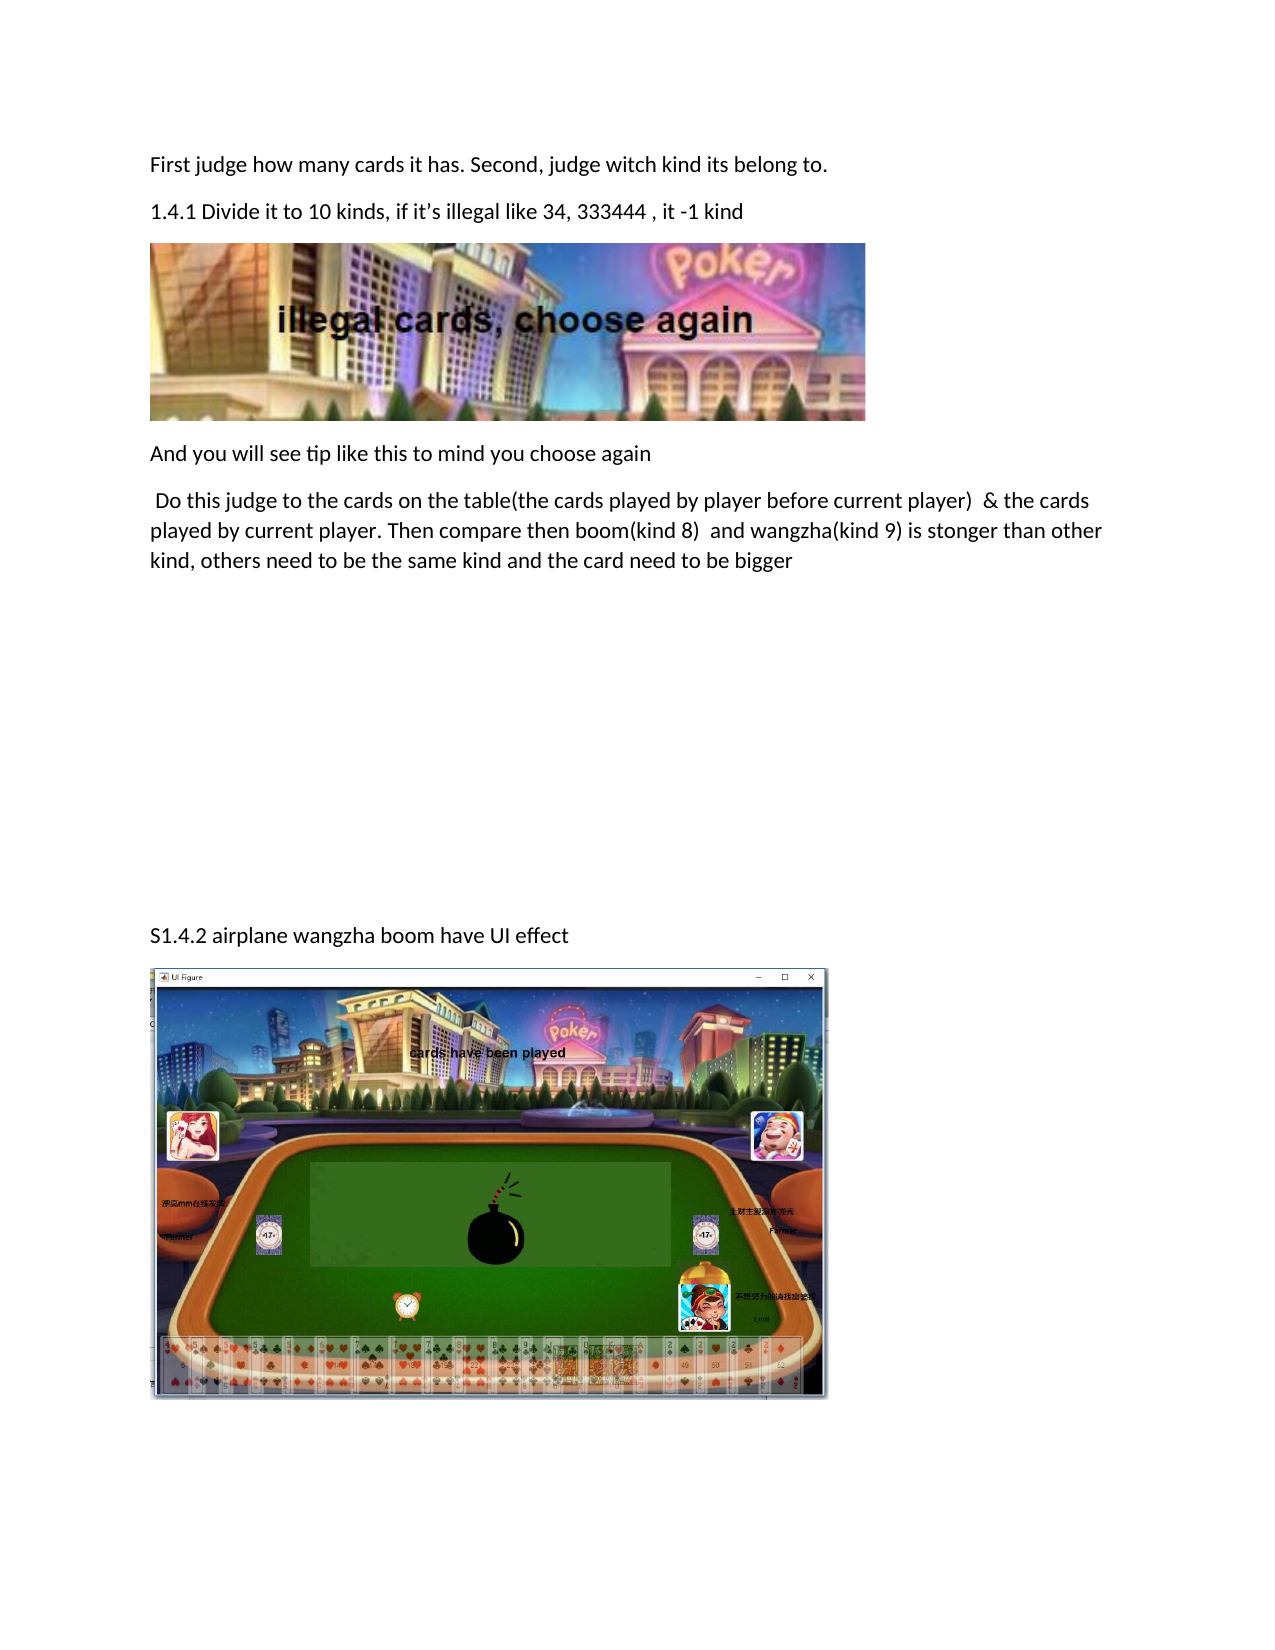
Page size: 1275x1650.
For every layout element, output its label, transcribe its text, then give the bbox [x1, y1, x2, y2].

text Do this judge to the cards on the table(the cards played by player before current player) & the cards played by current player. Then compare then boom(kind 8) and wangzha(kind 9) is stonger than other kind, others need to be the same kind and the card need to be bigger [150, 486, 1125, 574]
text First judge how many cards it has. Second, judge witch kind its belong to. [150, 150, 1125, 178]
text 1.4.1 Divide it to 10 kinds, if it’s illegal like 34, 333444 , it -1 kind [150, 197, 1125, 225]
picture [150, 968, 829, 1400]
picture [150, 243, 866, 421]
text And you will see tip like this to mind you choose again [150, 439, 1125, 467]
text S1.4.2 airplane wangzha boom have UI effect [150, 921, 1125, 949]
